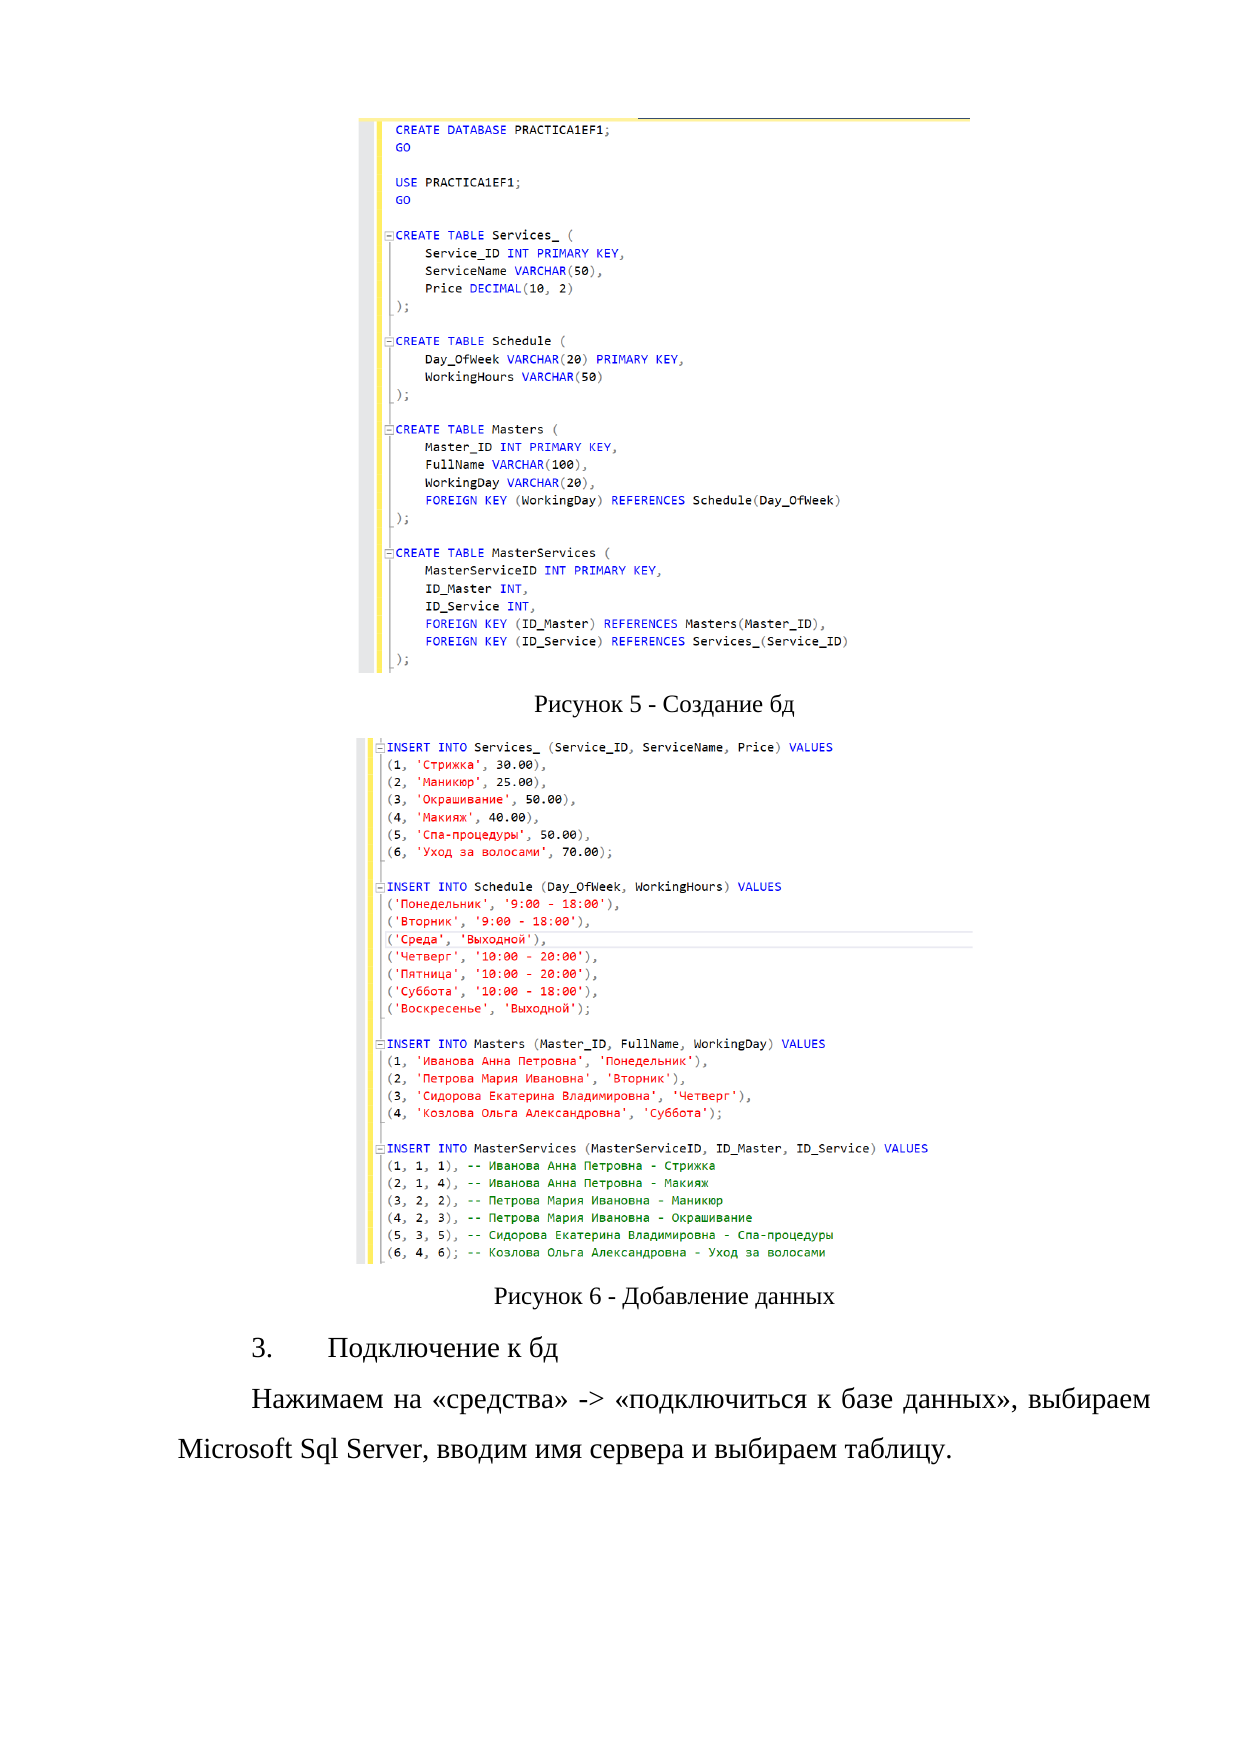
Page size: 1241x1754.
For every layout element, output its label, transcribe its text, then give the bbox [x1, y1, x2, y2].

text Нажимаем на «средства» -> «подключиться к базе данных», выбираем Microsoft Sql Server, вводим имя сервера и выбираем таблицу. [177, 1381, 1152, 1464]
list Подключение к бд [177, 1330, 1152, 1364]
text Рисунок 5 - Создание бд [177, 689, 1152, 718]
picture [358, 118, 970, 673]
text Рисунок 6 - Добавление данных [177, 1281, 1152, 1309]
picture [356, 738, 973, 1264]
